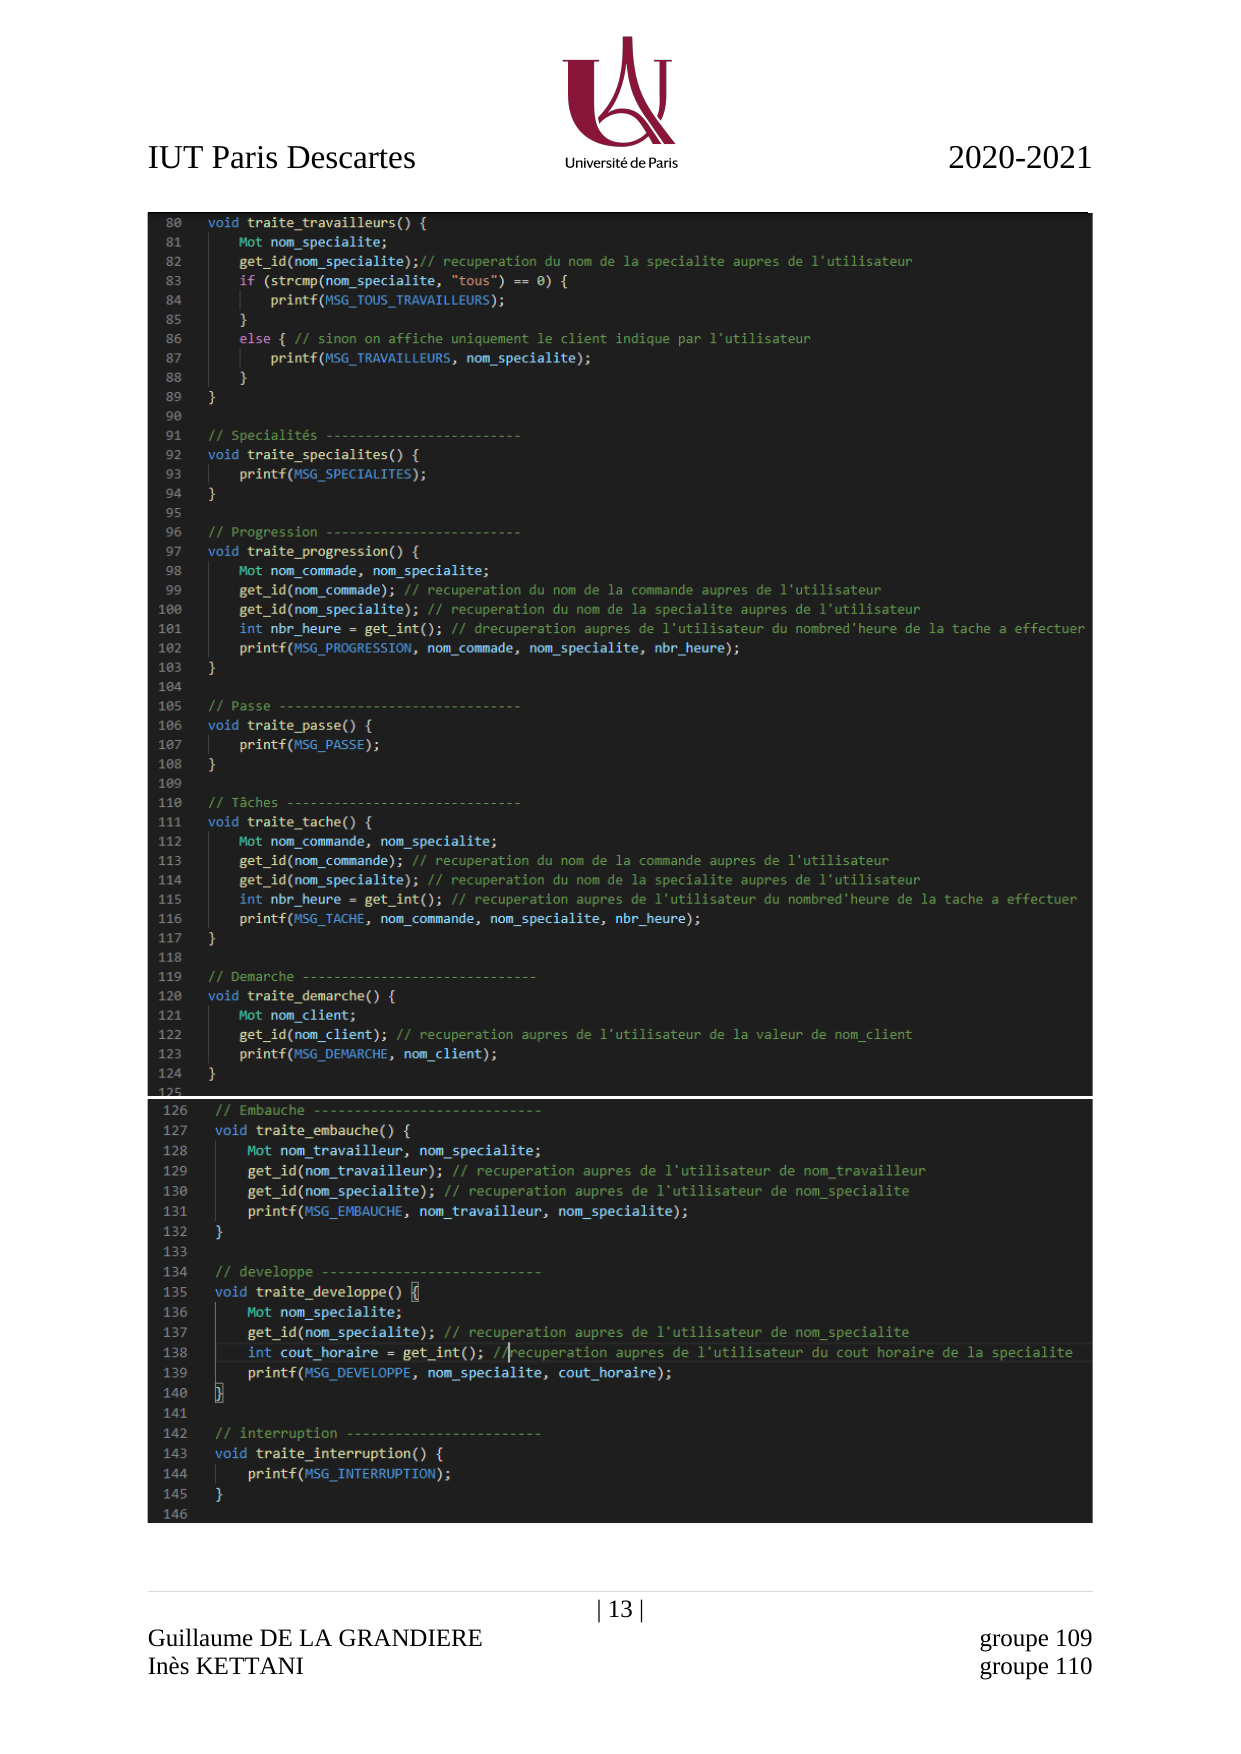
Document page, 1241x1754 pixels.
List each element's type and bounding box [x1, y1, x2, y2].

picture [553, 35, 687, 169]
picture [147, 213, 1093, 1096]
picture [147, 1099, 1093, 1523]
